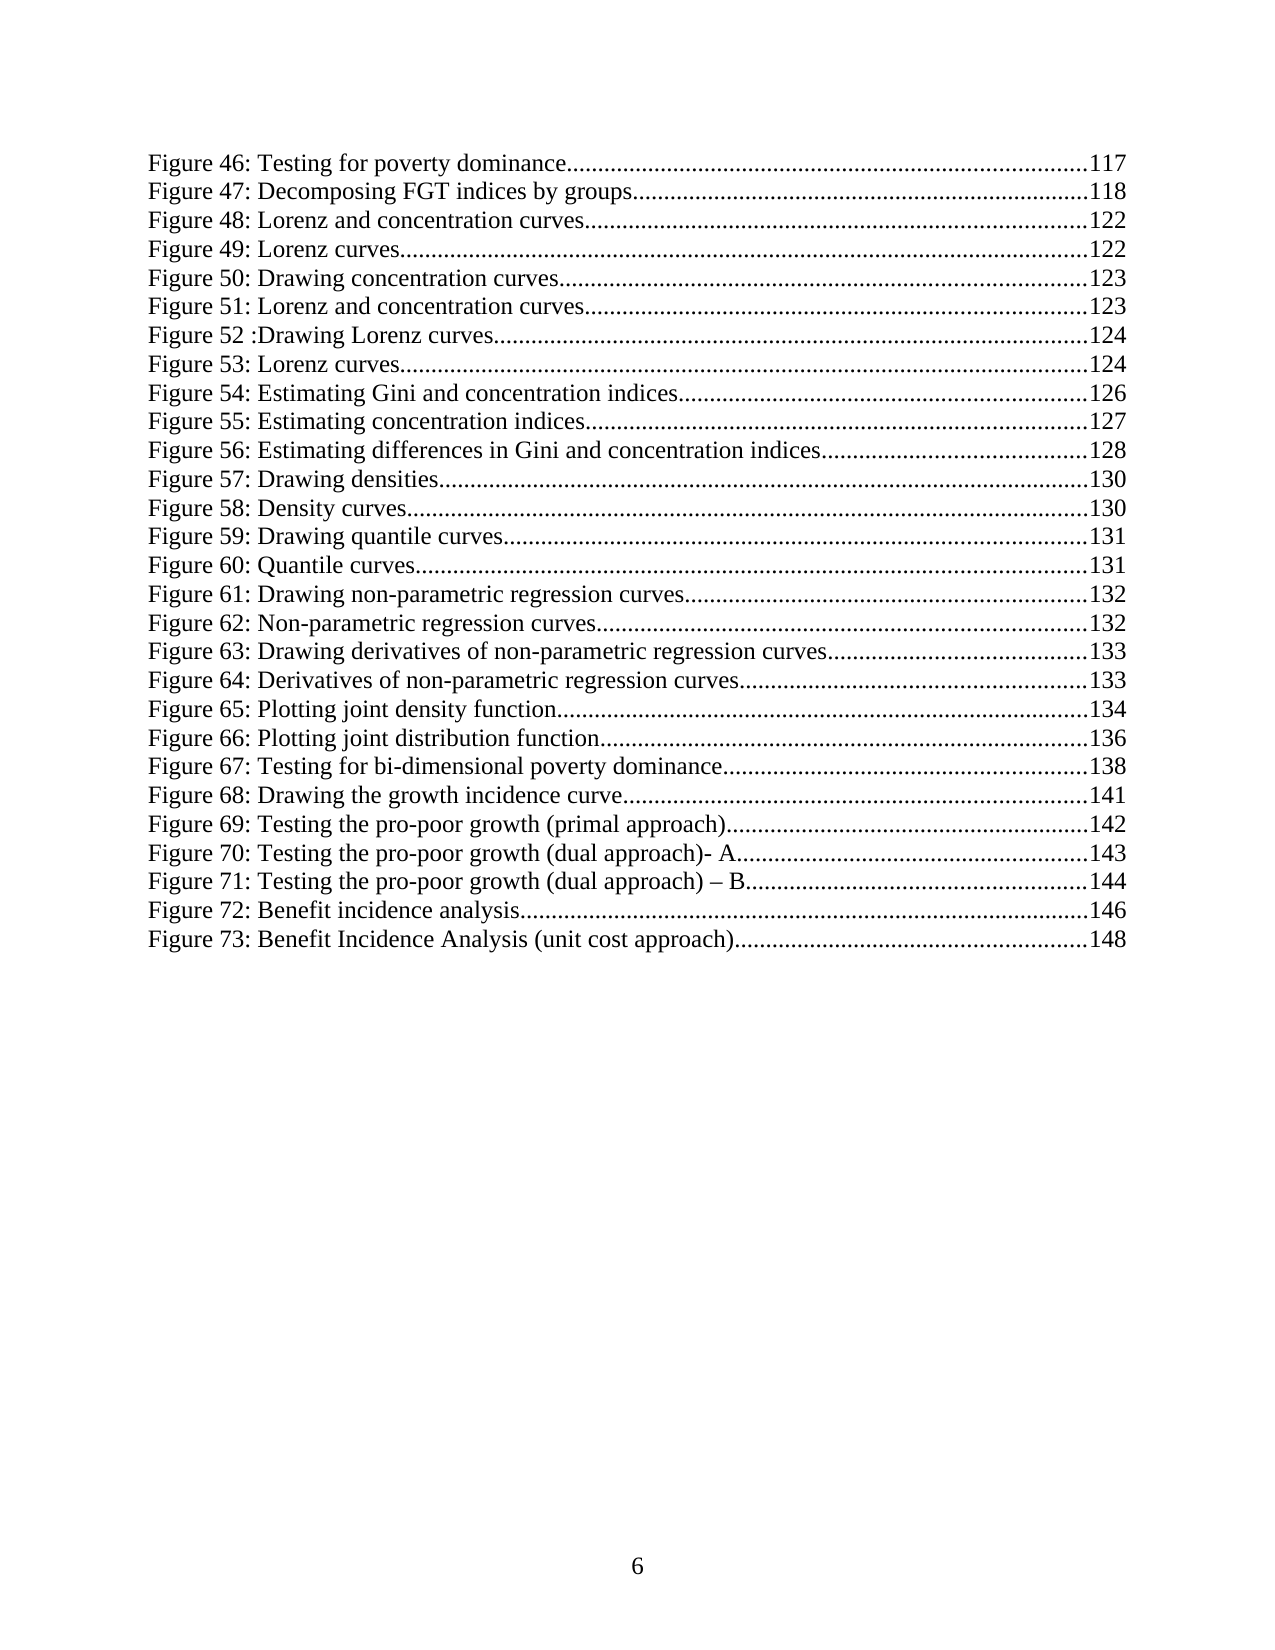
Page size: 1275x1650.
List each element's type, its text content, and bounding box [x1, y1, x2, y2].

text Figure 72: Benefit incidence analysis 146 [148, 895, 1127, 924]
text Figure 58: Density curves 130 [148, 493, 1127, 521]
text Figure 47: Decomposing FGT indices by groups 118 [148, 176, 1127, 205]
text Figure 64: Derivatives of non-parametric regression curves 133 [148, 665, 1127, 694]
text Figure 61: Drawing non-parametric regression curves 132 [148, 579, 1127, 608]
text Figure 52 :Drawing Lorenz curves 124 [148, 320, 1127, 349]
text Figure 59: Drawing quantile curves 131 [148, 521, 1127, 550]
text Figure 55: Estimating concentration indices 127 [148, 406, 1127, 435]
text Figure 70: Testing the pro-poor growth (dual approach)- A 143 [148, 838, 1127, 866]
text Figure 56: Estimating differences in Gini and concentration indices 128 [148, 435, 1127, 464]
text Figure 49: Lorenz curves 122 [148, 234, 1127, 263]
text Figure 73: Benefit Incidence Analysis (unit cost approach) 148 [148, 924, 1127, 953]
text Figure 51: Lorenz and concentration curves 123 [148, 291, 1127, 320]
text Figure 65: Plotting joint density function 134 [148, 694, 1127, 723]
text Figure 46: Testing for poverty dominance 117 [148, 148, 1127, 176]
text Figure 67: Testing for bi-dimensional poverty dominance 138 [148, 751, 1127, 780]
text Figure 50: Drawing concentration curves 123 [148, 263, 1127, 291]
text Figure 60: Quantile curves 131 [148, 550, 1127, 579]
text Figure 68: Drawing the growth incidence curve 141 [148, 780, 1127, 809]
text Figure 69: Testing the pro-poor growth (primal approach) 142 [148, 809, 1127, 838]
text Figure 63: Drawing derivatives of non-parametric regression curves 133 [148, 636, 1127, 665]
text Figure 54: Estimating Gini and concentration indices 126 [148, 378, 1127, 406]
text Figure 48: Lorenz and concentration curves 122 [148, 205, 1127, 234]
text Figure 71: Testing the pro-poor growth (dual approach) – B 144 [148, 866, 1127, 895]
text Figure 62: Non-parametric regression curves 132 [148, 608, 1127, 636]
text Figure 57: Drawing densities 130 [148, 464, 1127, 493]
text Figure 53: Lorenz curves 124 [148, 349, 1127, 378]
text Figure 66: Plotting joint distribution function 136 [148, 723, 1127, 751]
